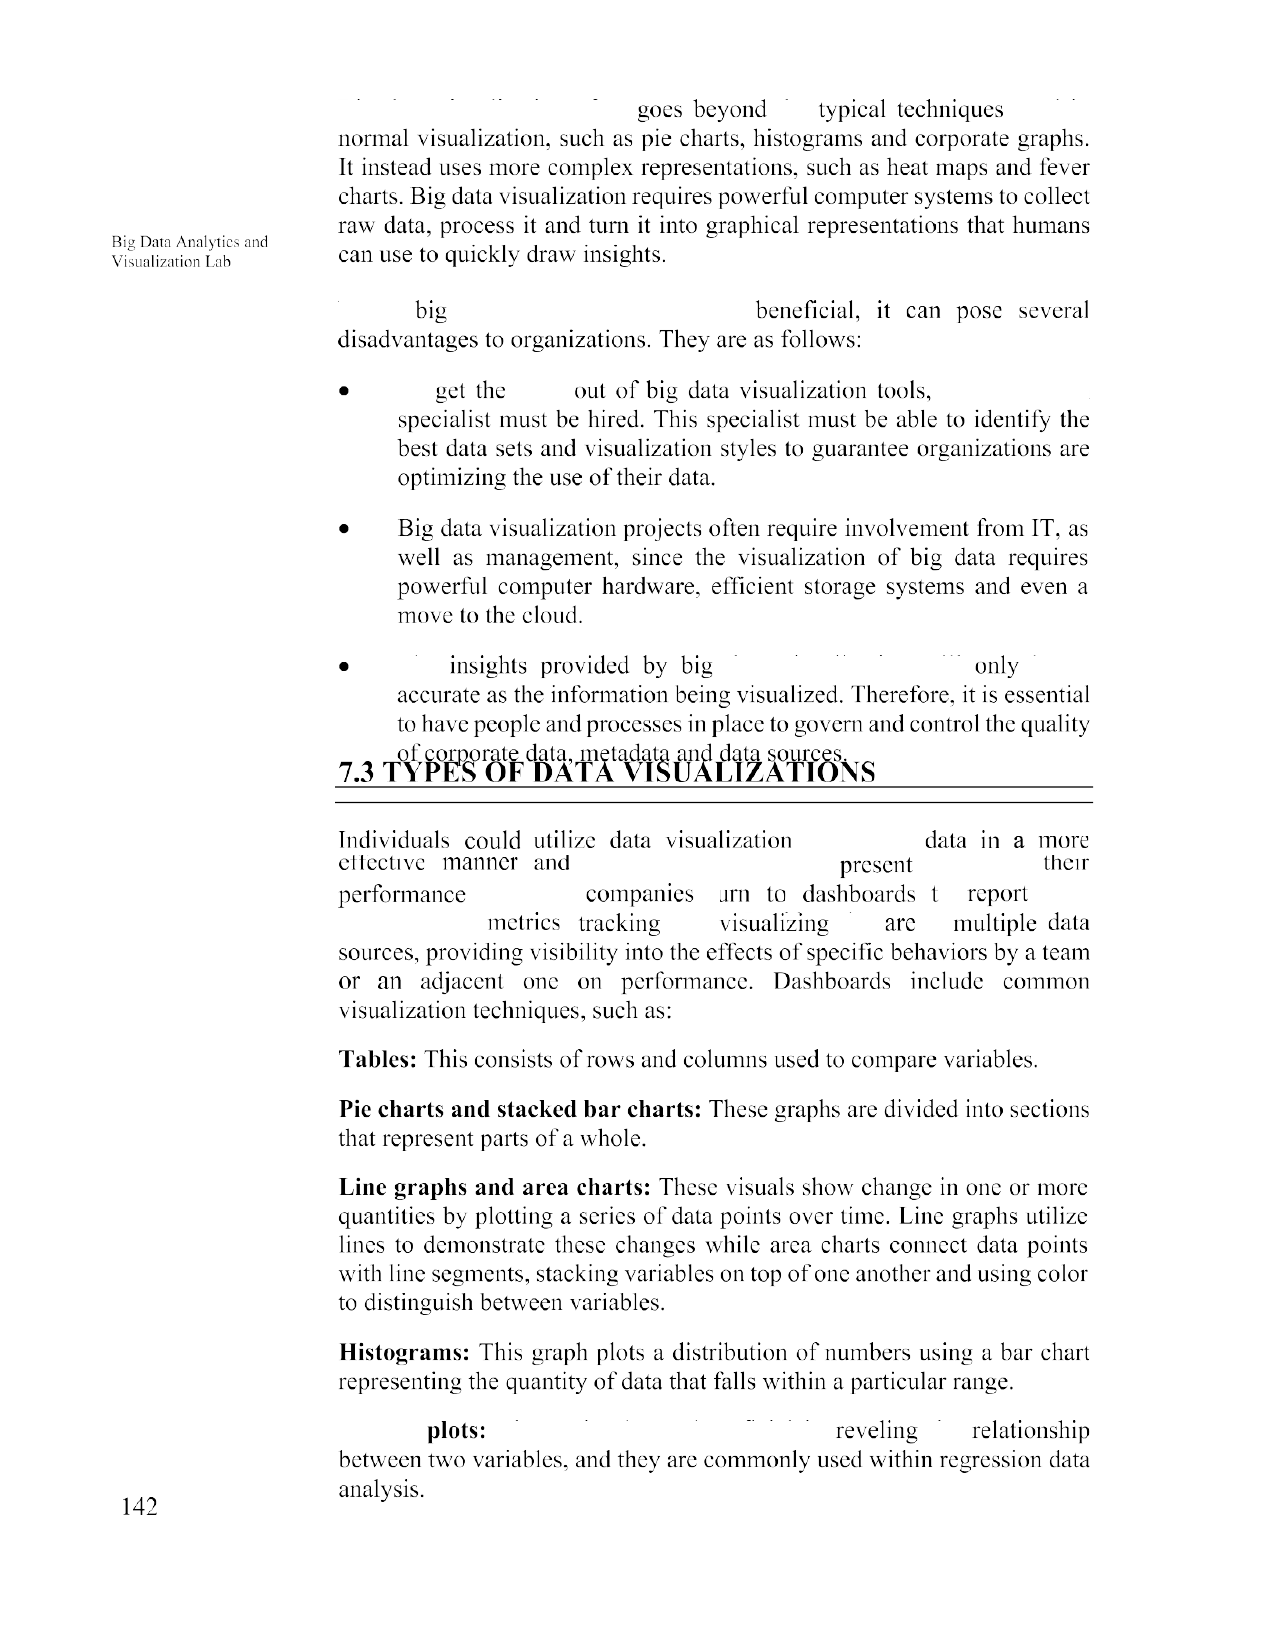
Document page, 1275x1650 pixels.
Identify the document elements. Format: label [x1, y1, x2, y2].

picture [925, 830, 967, 848]
picture [803, 857, 915, 902]
picture [665, 830, 792, 848]
picture [338, 99, 1090, 267]
picture [956, 306, 1002, 323]
picture [338, 1099, 1089, 1151]
picture [397, 518, 1088, 623]
picture [533, 830, 595, 848]
picture [338, 1420, 1090, 1502]
picture [338, 883, 1090, 1023]
picture [442, 857, 518, 870]
picture [610, 830, 651, 848]
picture [338, 1342, 1090, 1394]
picture [338, 300, 860, 352]
picture [1019, 300, 1088, 318]
picture [133, 1497, 157, 1515]
picture [339, 655, 1090, 782]
picture [906, 306, 941, 318]
picture [1043, 855, 1089, 870]
picture [766, 886, 786, 902]
picture [1038, 836, 1089, 848]
picture [876, 300, 890, 318]
picture [339, 855, 425, 870]
picture [465, 830, 521, 849]
picture [981, 830, 1000, 848]
picture [534, 855, 570, 870]
picture [338, 830, 449, 848]
picture [339, 1049, 1037, 1072]
picture [397, 380, 1090, 490]
picture [338, 1177, 1088, 1315]
picture [111, 235, 268, 267]
